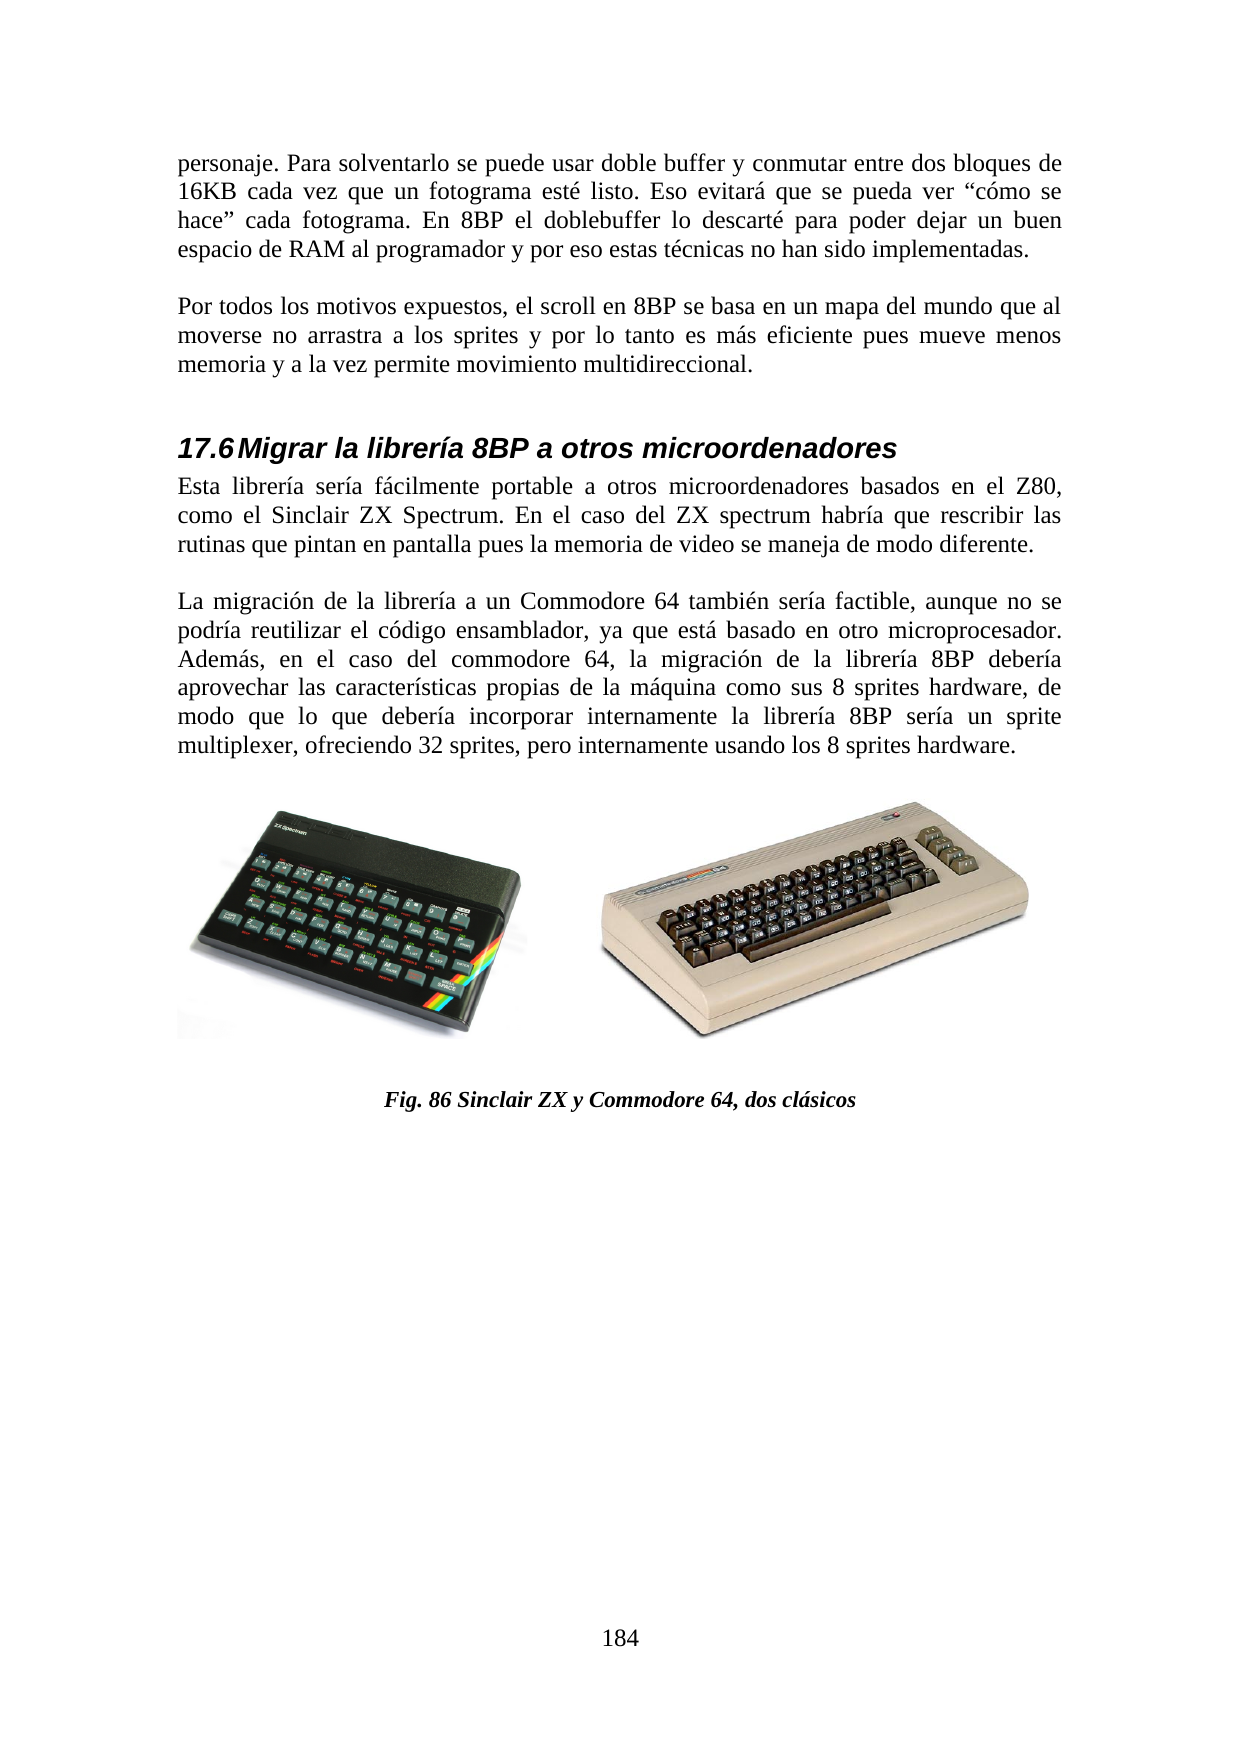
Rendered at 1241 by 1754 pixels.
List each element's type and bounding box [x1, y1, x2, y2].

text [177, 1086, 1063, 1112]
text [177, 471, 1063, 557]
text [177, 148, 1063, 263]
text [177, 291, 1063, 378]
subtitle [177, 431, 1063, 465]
picture [596, 798, 1029, 1039]
picture [177, 787, 528, 1039]
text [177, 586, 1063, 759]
